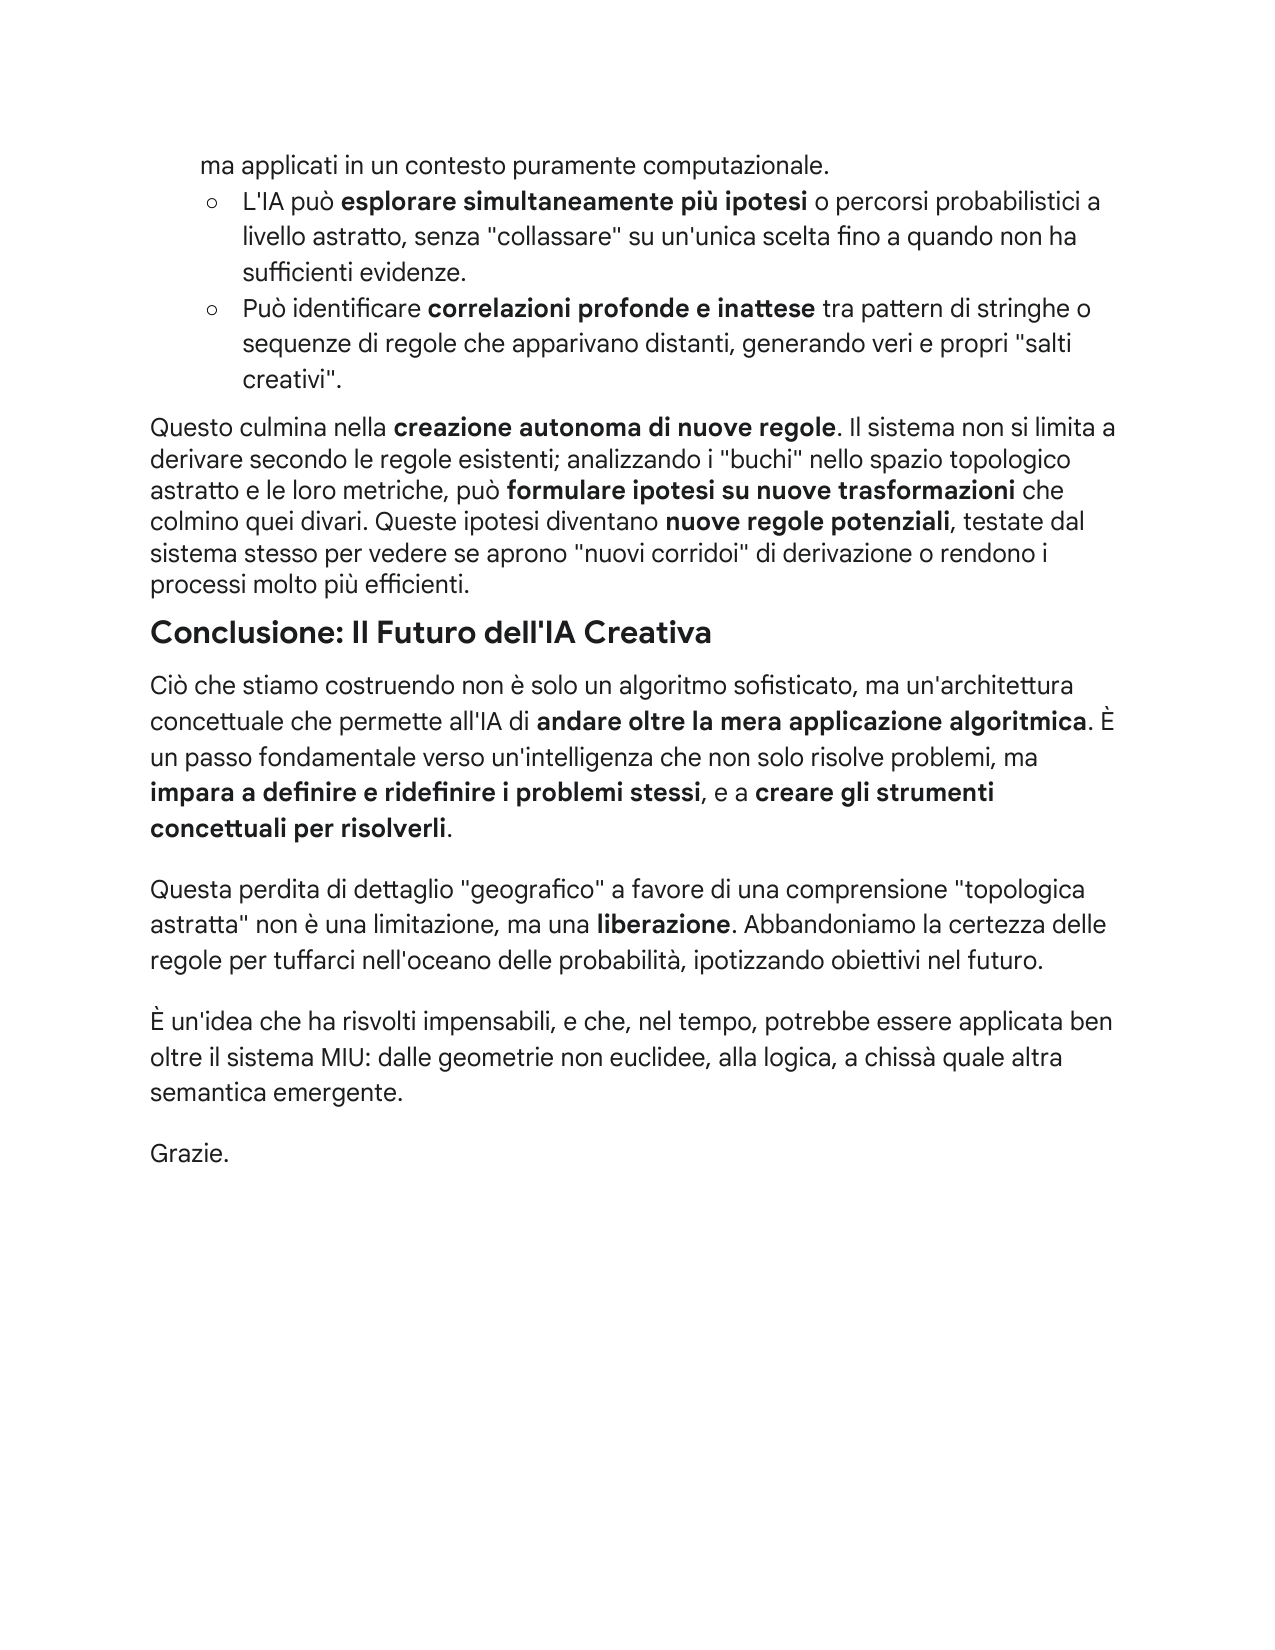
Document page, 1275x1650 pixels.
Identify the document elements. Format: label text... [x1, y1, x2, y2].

text Questa perdita di dettaglio "geografico" a favore di una comprensione "topologica astratta" non è una limitazione, ma una liberazione. Abbandoniamo la certezza delle regole per tuffarci nell'oceano delle probabilità, ipotizzando obiettivi nel futuro. [150, 874, 1125, 977]
text Questo culmina nella creazione autonoma di nuove regole. Il sistema non si limita a derivare secondo le regole esistenti; analizzando i "buchi" nello spazio topologico astratto e le loro metriche, può formulare ipotesi su nuove trasformazioni che colmino quei divari. Queste ipotesi diventano nuove regole potenziali, testate dal sistema stesso per vedere se aprono "nuovi corridoi" di derivazione o rendono i processi molto più efficienti. [150, 413, 1125, 601]
list Può identificare correlazioni profonde e inattese tra pattern di stringhe o sequenze di regole che apparivano distanti, generando veri e propri "salti creativi". [205, 293, 1125, 396]
text Grazie. [150, 1138, 1125, 1170]
text È un'idea che ha risvolti impensabili, e che, nel tempo, potrebbe essere applicata ben oltre il sistema MIU: dalle geometrie non euclidee, alla logica, a chissà quale altra semantica emergente. [150, 1006, 1125, 1109]
list L'IA può esplorare simultaneamente più ipotesi o percorsi probabilistici a livello astratto, senza "collassare" su un'unica scelta fino a quando non ha sufficienti evidenze. [205, 186, 1125, 288]
text Ciò che stiamo costruendo non è solo un algoritmo sofisticato, ma un'architettura concettuale che permette all'IA di andare oltre la mera applicazione algoritmica. È un passo fondamentale verso un'intelligenza che non solo risolve problemi, ma impara a definire e ridefinire i problemi stessi, e a creare gli strumenti concettuali per risolverli. [150, 670, 1125, 844]
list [162, 150, 1125, 181]
subtitle Conclusione: Il Futuro dell'IA Creativa [150, 613, 1125, 652]
